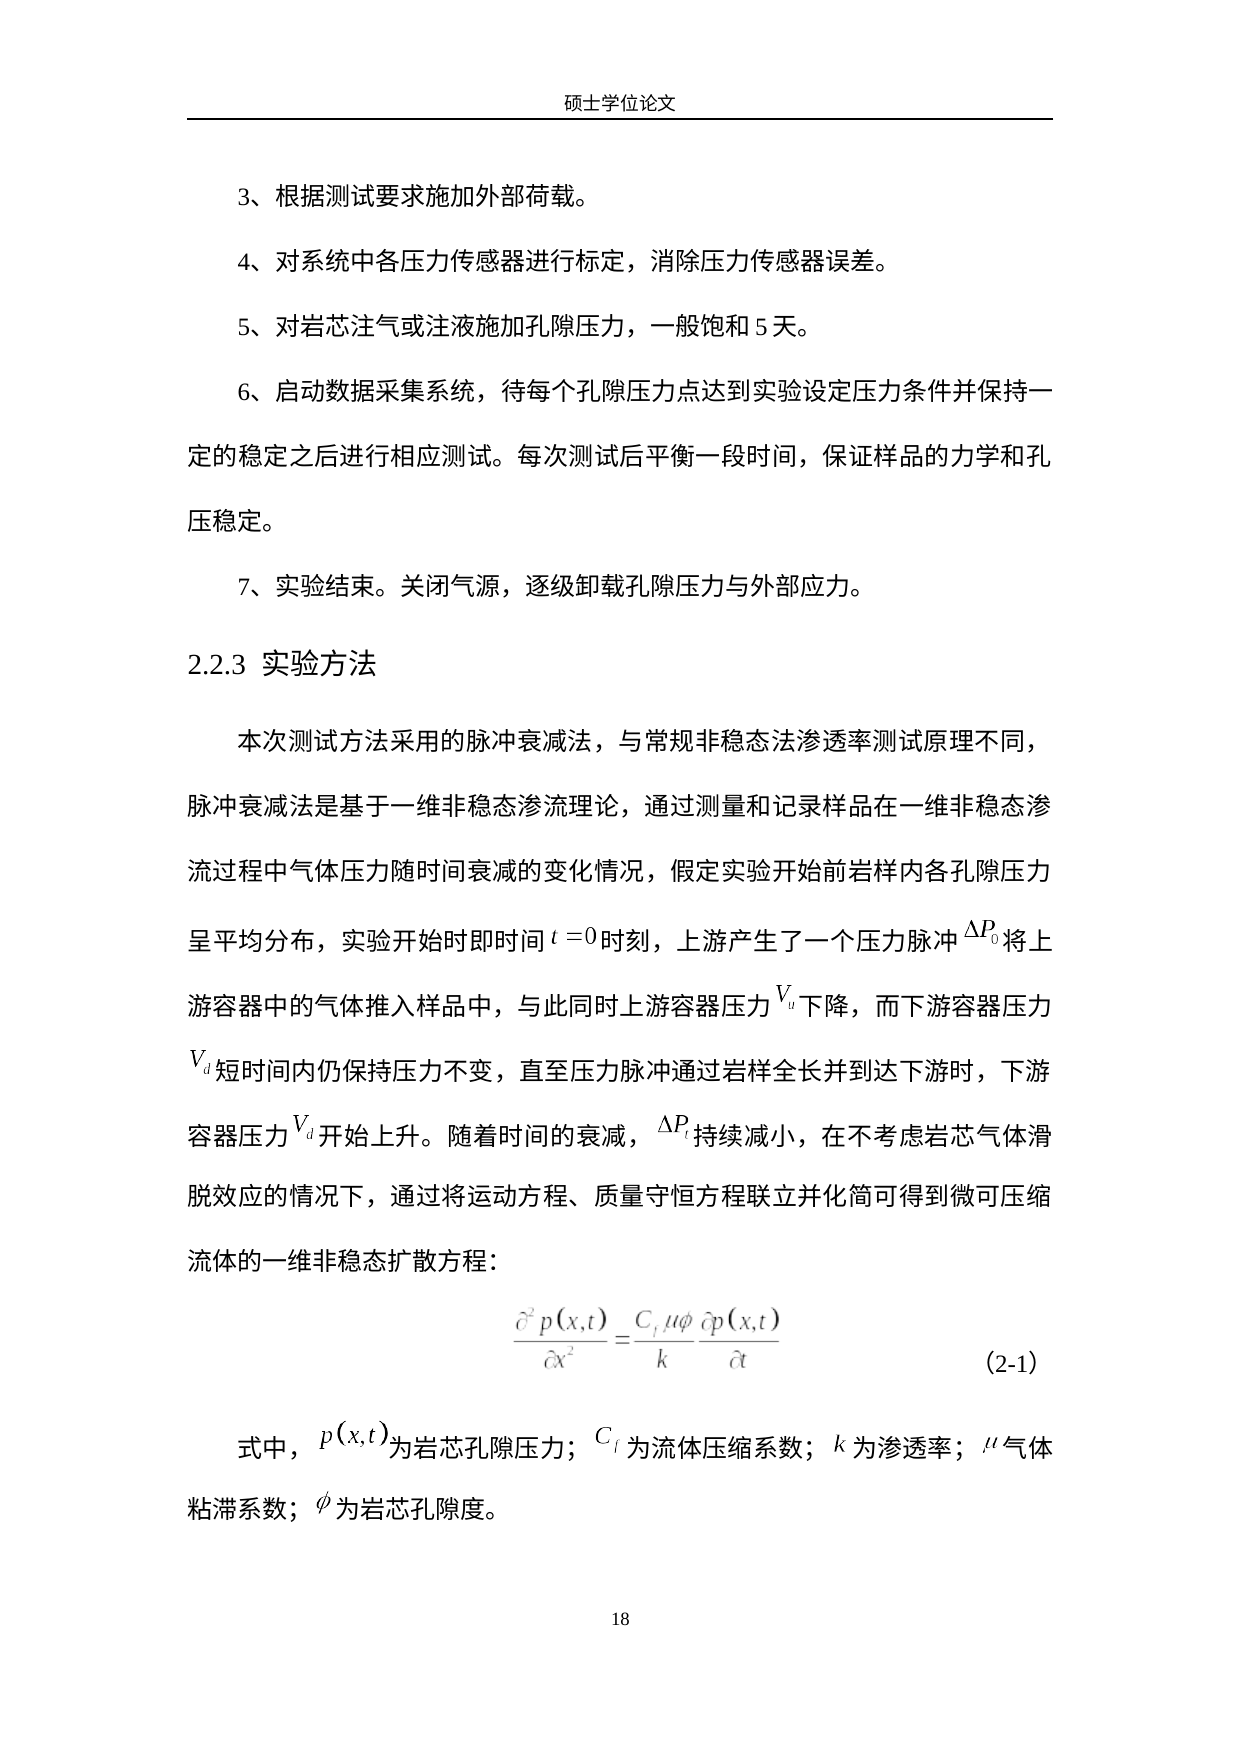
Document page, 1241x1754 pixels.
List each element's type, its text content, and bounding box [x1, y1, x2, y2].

list 实验方法 [187, 629, 1053, 694]
text 4、对系统中各压力传感器进行标定，消除压力传感器误差。 [187, 227, 1053, 292]
text 6、启动数据采集系统，待每个孔隙压力点达到实验设定压力条件并保持一定的稳定之后进行相应测试。每次测试后平衡一段时间，保证样品的力学和孔压稳定。 [187, 357, 1053, 552]
text 式中，为岩芯孔隙压力；为流体压缩系数；为渗透率；气体粘滞系数；为岩芯孔隙度。 [187, 1408, 1053, 1538]
text 3、根据测试要求施加外部荷载。 [187, 162, 1053, 227]
text 本次测试方法采用的脉冲衰减法，与常规非稳态法渗透率测试原理不同，脉冲衰减法是基于一维非稳态渗流理论，通过测量和记录样品在一维非稳态渗流过程中气体压力随时间衰减的变化情况，假定实验开始前岩样内各孔隙压力呈平均分布，实验开始时即时间时刻，上游产生了一个压力脉冲将上游容器中的气体推入样品中，与此同时上游容器压力下降，而下游容器压力短时间内仍保持压力不变，直至压力脉冲通过岩样全长并到达下游时，下游容器压力开始上升。随着时间的衰减，持续减小，在不考虑岩芯气体滑脱效应的情况下，通过将运动方程、质量守恒方程联立并化简可得到微可压缩流体的一维非稳态扩散方程： [187, 707, 1053, 1292]
text 5、对岩芯注气或注液施加孔隙压力，一般饱和5天。 [187, 292, 1053, 357]
text （2-1） [187, 1292, 1053, 1389]
text 7、实验结束。关闭气源，逐级卸载孔隙压力与外部应力。 [187, 552, 1053, 617]
